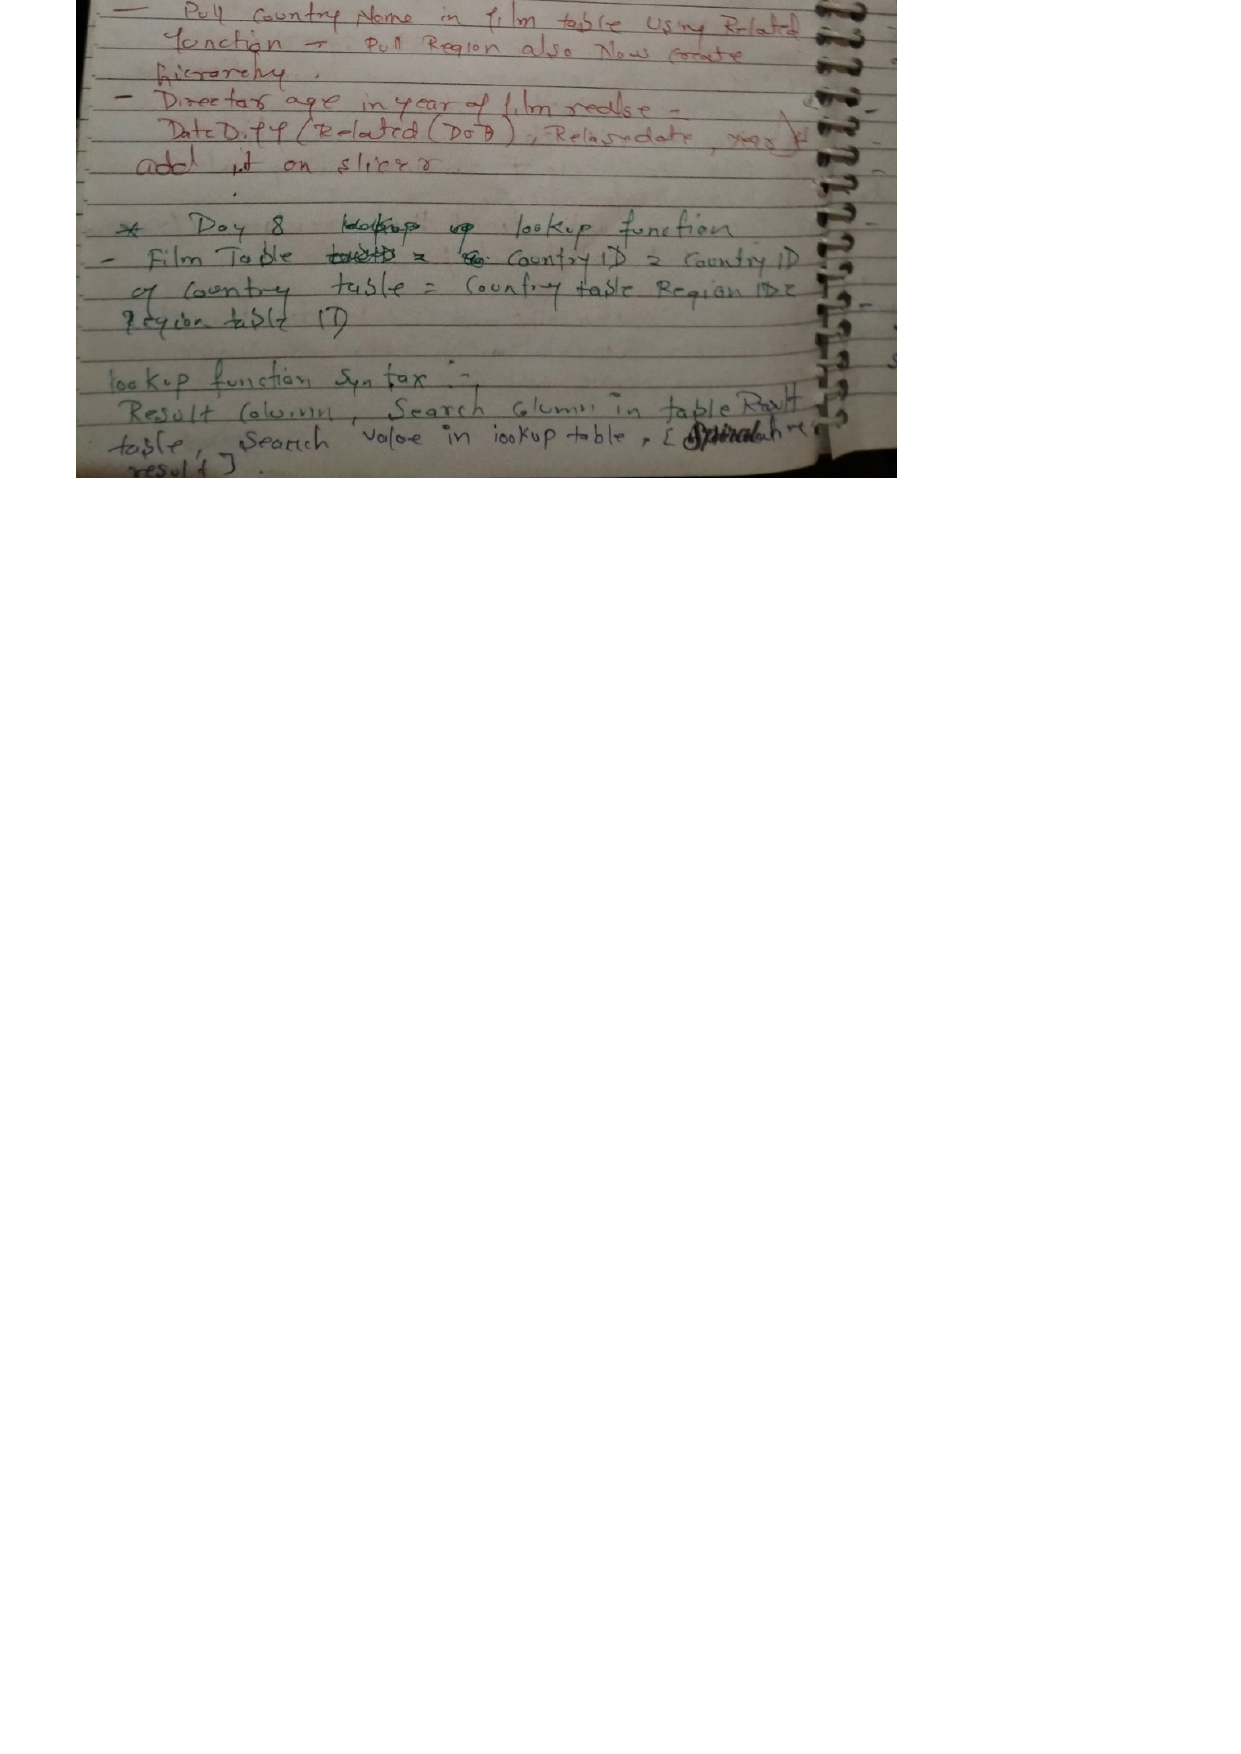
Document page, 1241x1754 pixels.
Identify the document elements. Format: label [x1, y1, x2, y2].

picture [76, 0, 896, 478]
